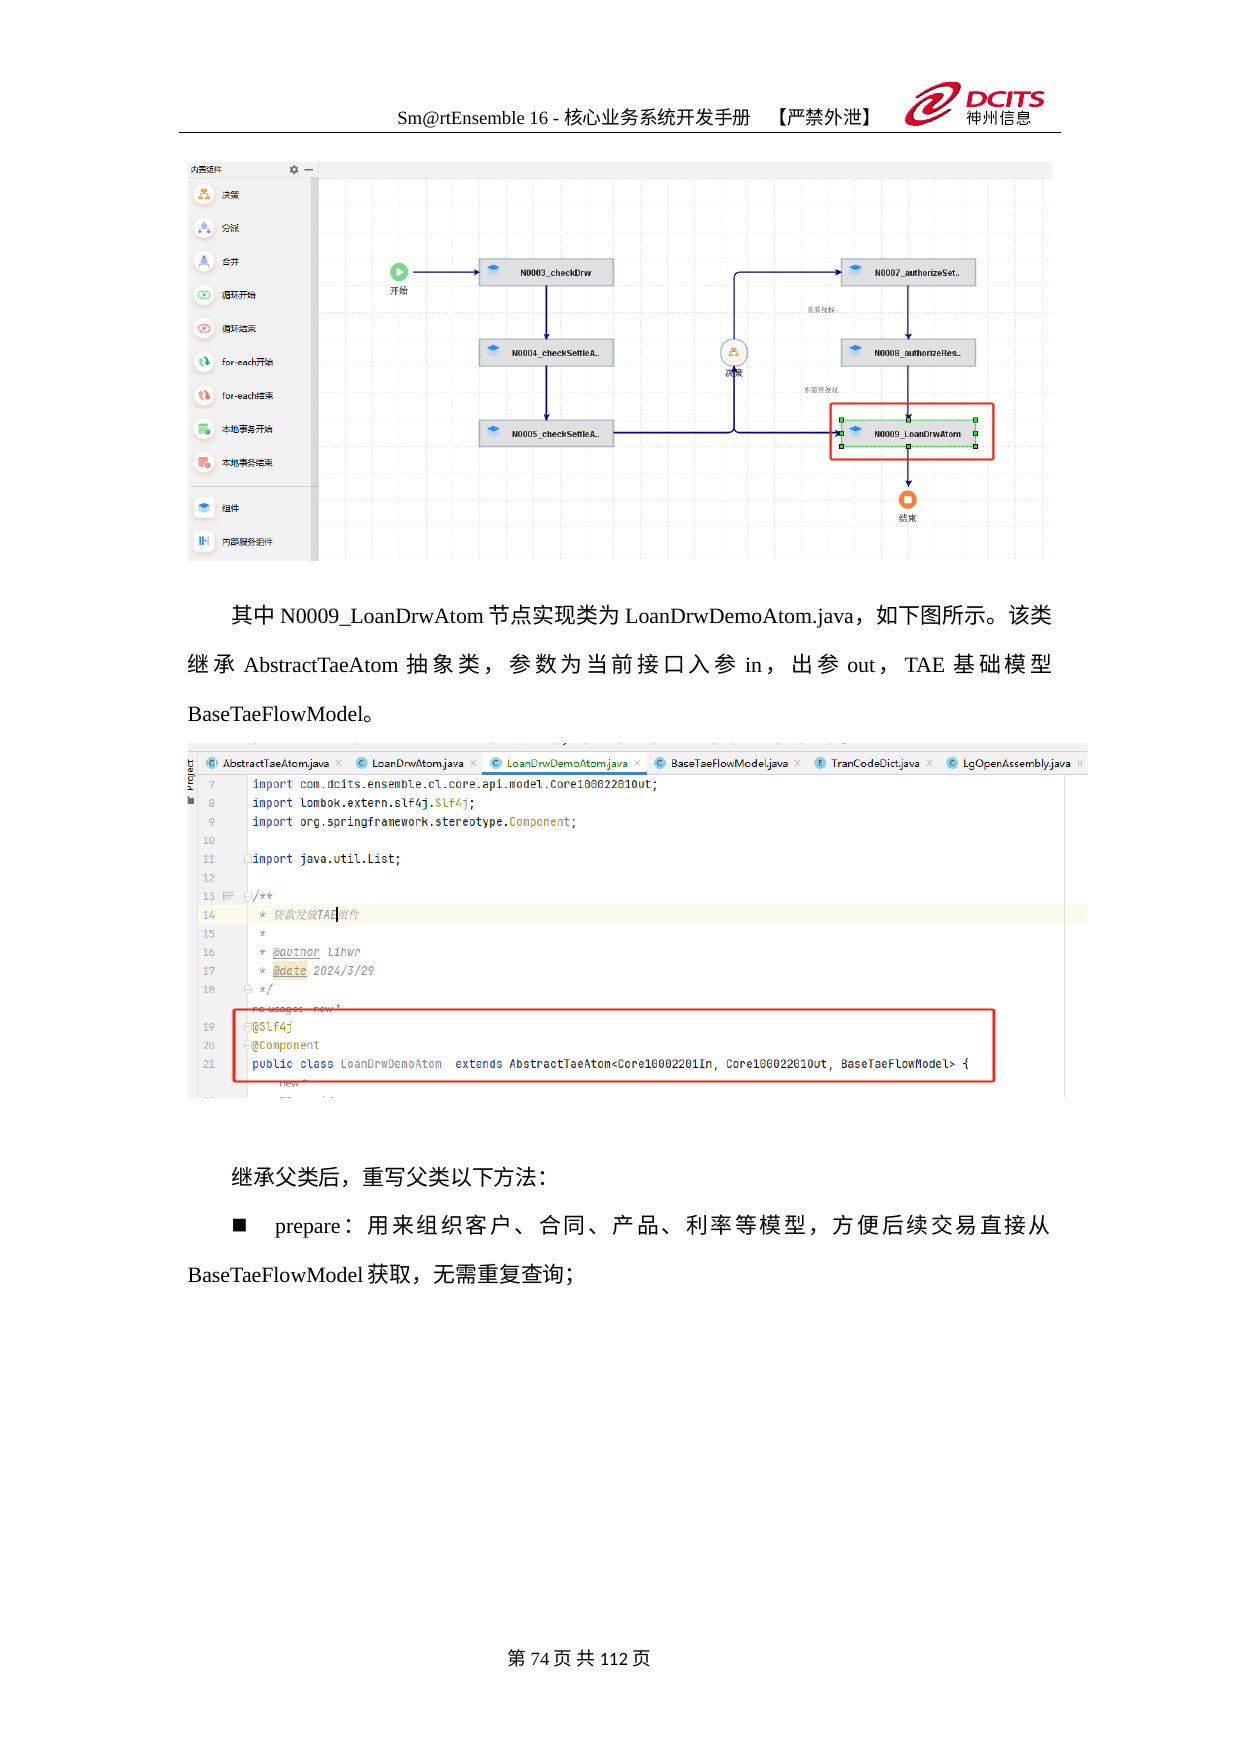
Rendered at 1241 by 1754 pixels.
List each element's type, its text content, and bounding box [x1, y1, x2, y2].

picture [904, 82, 1045, 126]
text 其中N0009_LoanDrwAtom节点实现类为LoanDrwDemoAtom.java，如下图所示。该类继承AbstractTaeAtom抽象类，参数为当前接口入参in，出参out，TAE基础模型BaseTaeFlowModel。 [187, 598, 1053, 728]
picture [187, 162, 1053, 561]
text 继承父类后，重写父类以下方法： [187, 1159, 1053, 1192]
picture [187, 743, 1088, 1098]
list prepare：用来组织客户、合同、产品、利率等模型，方便后续交易直接从BaseTaeFlowModel获取，无需重复查询； [187, 1208, 1053, 1289]
